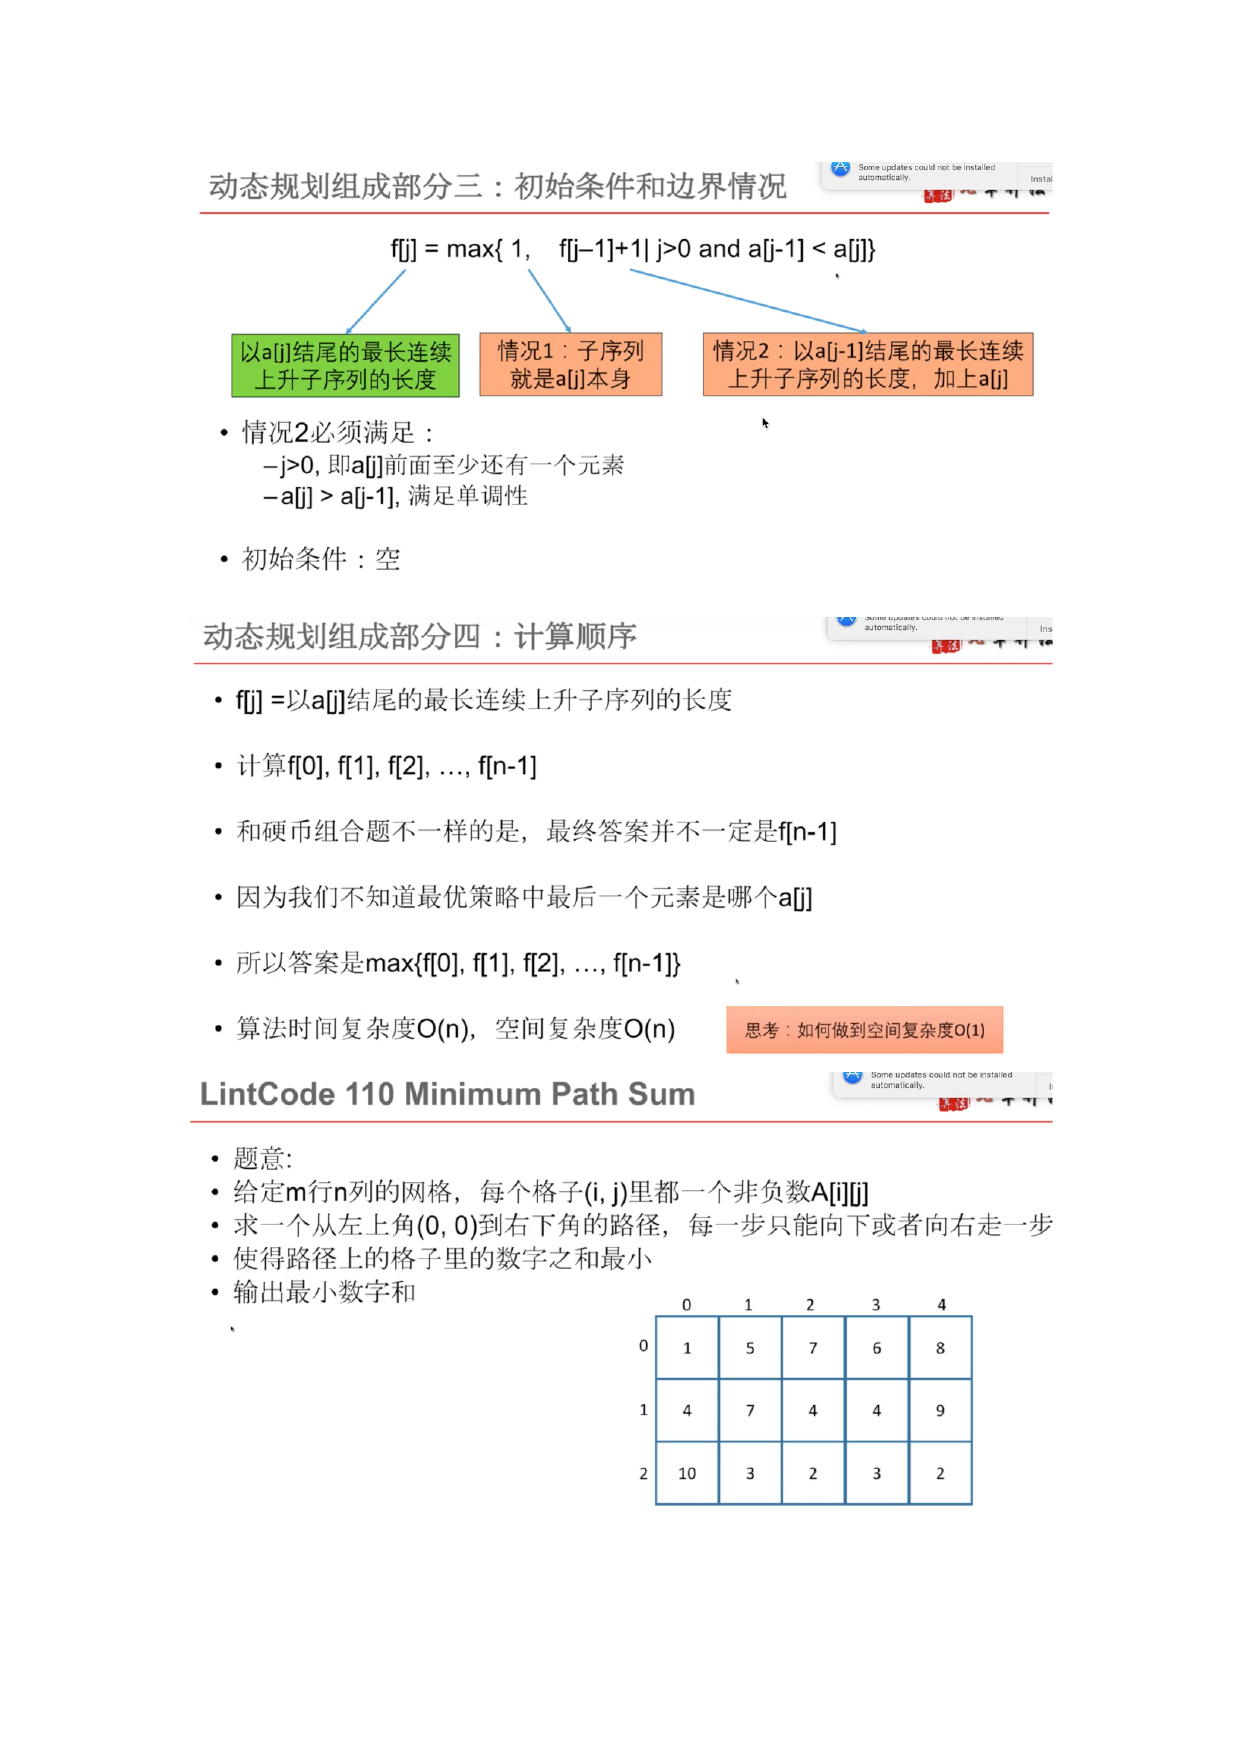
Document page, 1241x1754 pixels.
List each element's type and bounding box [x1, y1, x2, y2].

picture [187, 162, 1053, 588]
picture [187, 1072, 1053, 1537]
picture [187, 617, 1053, 1067]
